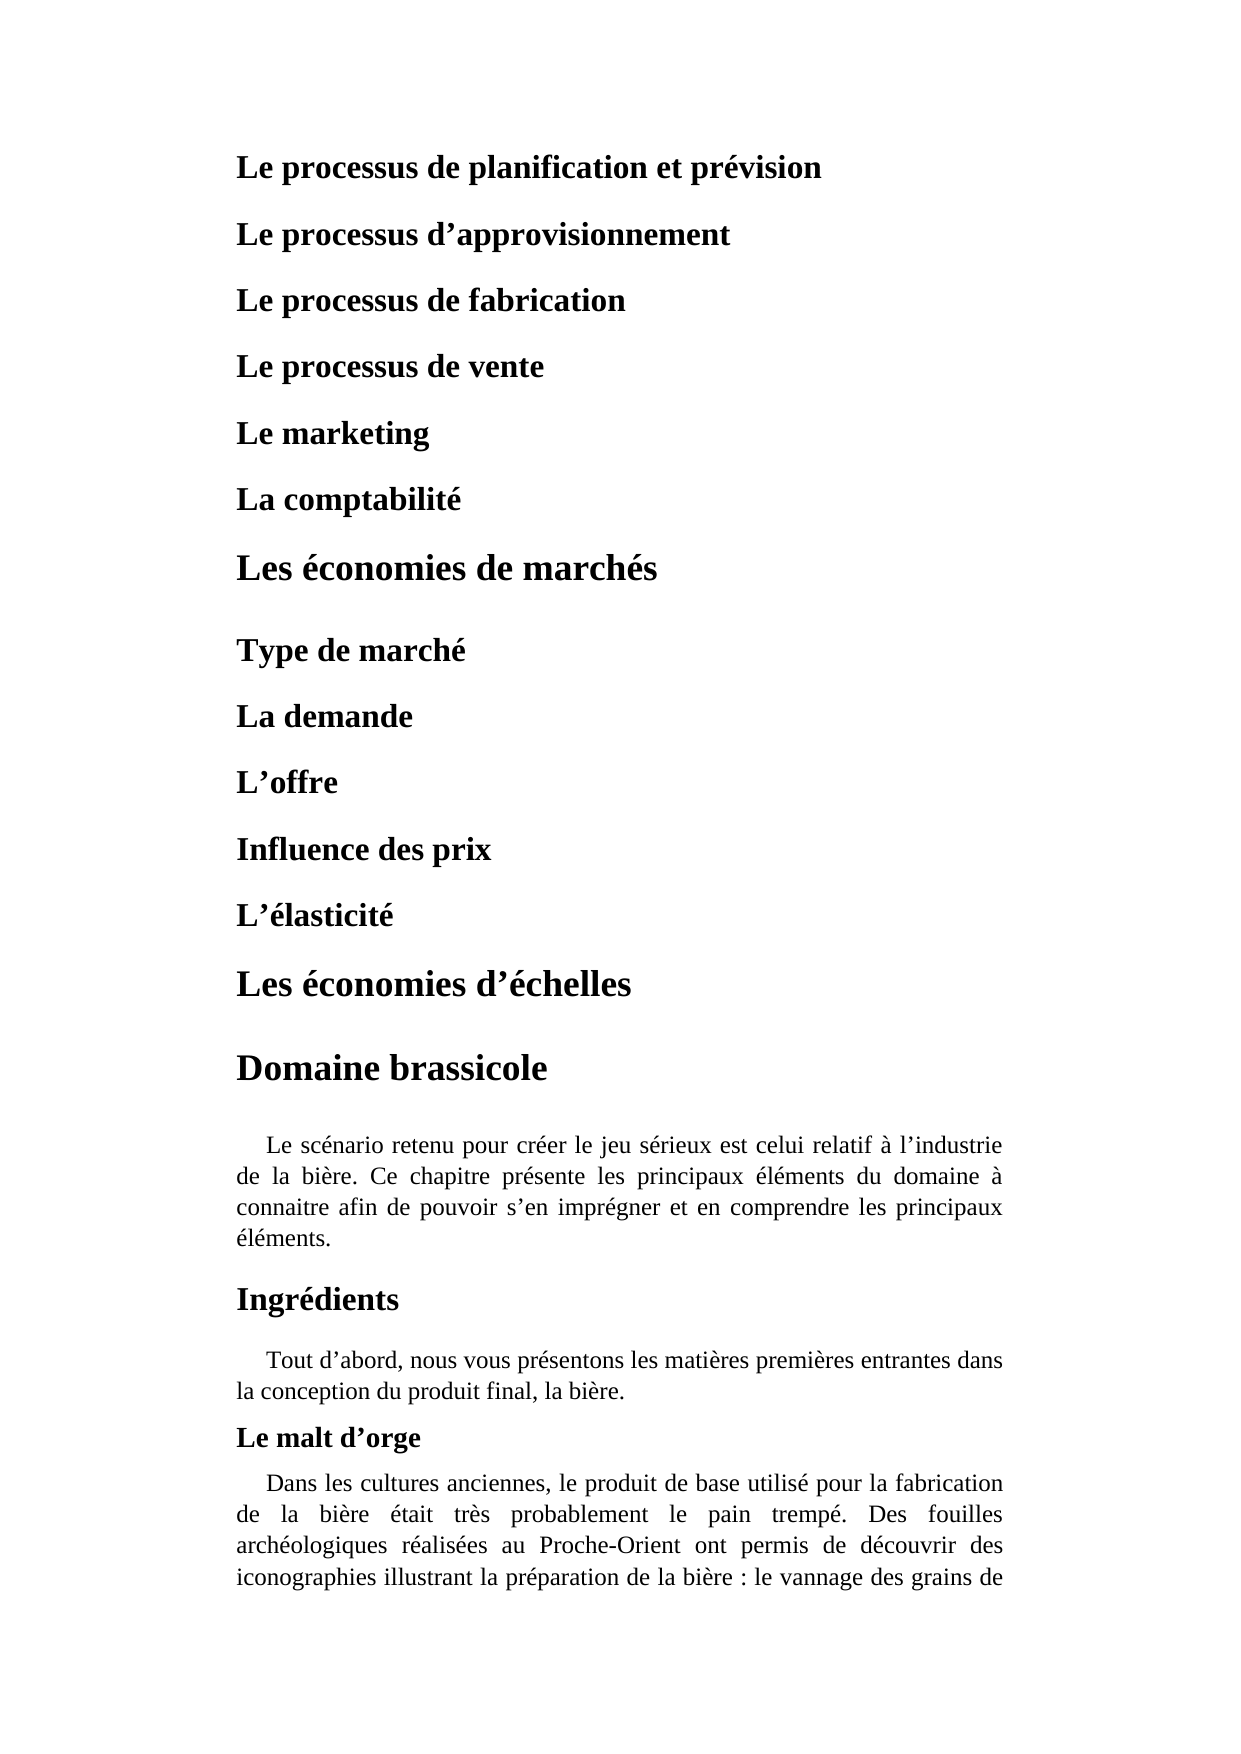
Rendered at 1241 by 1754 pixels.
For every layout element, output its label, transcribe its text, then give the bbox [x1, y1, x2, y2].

text Le processus de planification et prévision [236, 148, 1004, 186]
text Les économies de marchés [236, 546, 1004, 589]
text Le processus de fabrication [236, 280, 1004, 319]
text Domaine brassicole [236, 1046, 1004, 1089]
text Le scénario retenu pour créer le jeu sérieux est celui relatif à l’industrie de la bière. Ce chapitre présente les principaux éléments du domaine à connaitre afin de pouvoir s’en imprégner et en comprendre les principaux éléments. [236, 1130, 1004, 1252]
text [236, 1468, 1004, 1590]
text Le processus d’approvisionnement [236, 214, 1004, 252]
text Le processus de vente [236, 347, 1004, 385]
text Influence des prix [236, 829, 1004, 867]
text Le marketing [236, 413, 1004, 451]
text L’offre [236, 763, 1004, 801]
text Ingrédients [236, 1279, 1004, 1317]
text Le malt d’orge [236, 1420, 1004, 1453]
text La demande [236, 696, 1004, 734]
text Type de marché [236, 630, 1004, 668]
text Tout d’abord, nous vous présentons les matières premières entrantes dans la conception du produit final, la bière. [236, 1345, 1004, 1405]
text Les économies d’échelles [236, 962, 1004, 1005]
text L’élasticité [236, 895, 1004, 934]
text La comptabilité [236, 479, 1004, 518]
